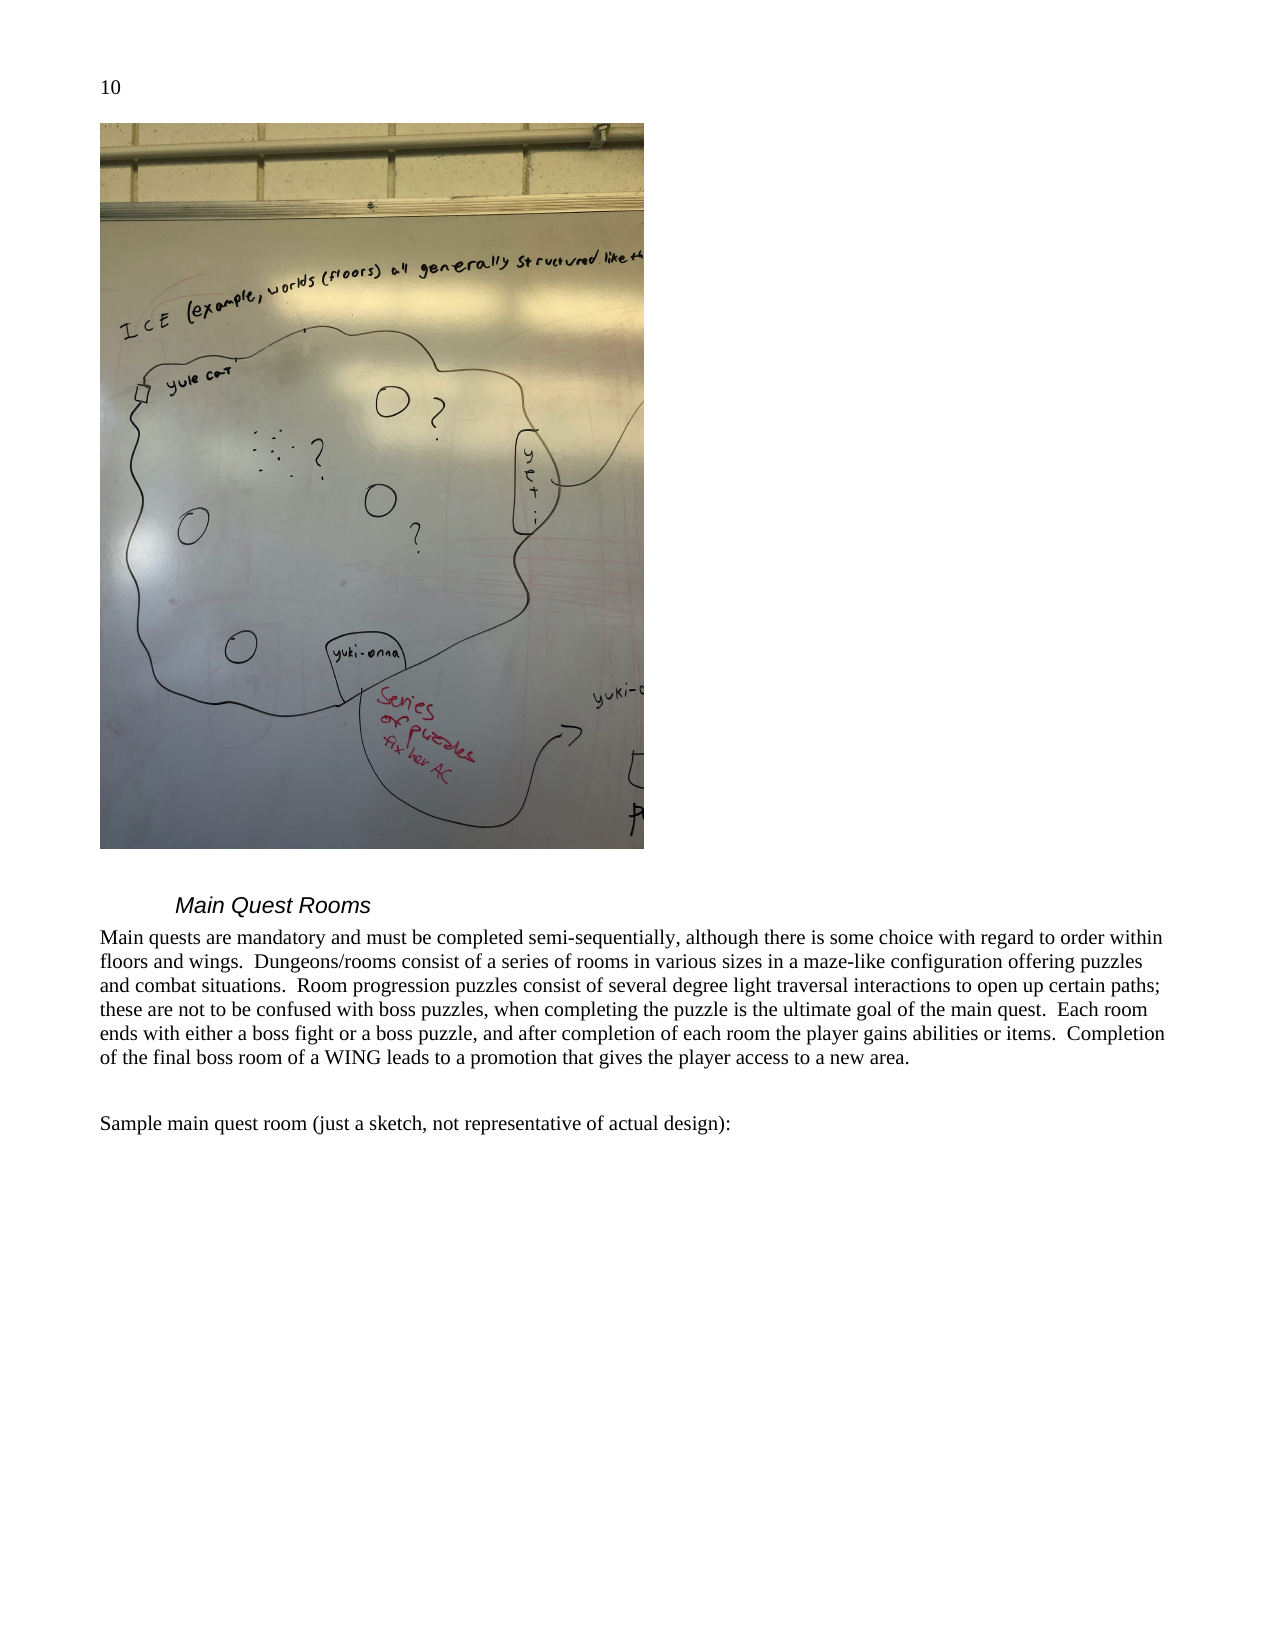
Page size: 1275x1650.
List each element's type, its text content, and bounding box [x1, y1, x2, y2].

text Main quests are mandatory and must be completed semi-sequentially, although there is some choice with regard to order within floors and wings. Dungeons/rooms consist of a series of rooms in various sizes in a maze-like configuration offering puzzles and combat situations. Room progression puzzles consist of several degree light traversal interactions to open up certain paths; these are not to be confused with boss puzzles, when completing the puzzle is the ultimate goal of the main quest. Each room ends with either a boss fight or a boss puzzle, and after completion of each room the player gains abilities or items. Completion of the final boss room of a WING leads to a promotion that gives the player access to a new area. [99, 925, 1173, 1069]
subtitle Main Quest Rooms [100, 892, 1073, 918]
text Sample main quest room (just a sketch, not representative of actual design): [99, 1110, 1173, 1134]
picture [100, 123, 644, 849]
